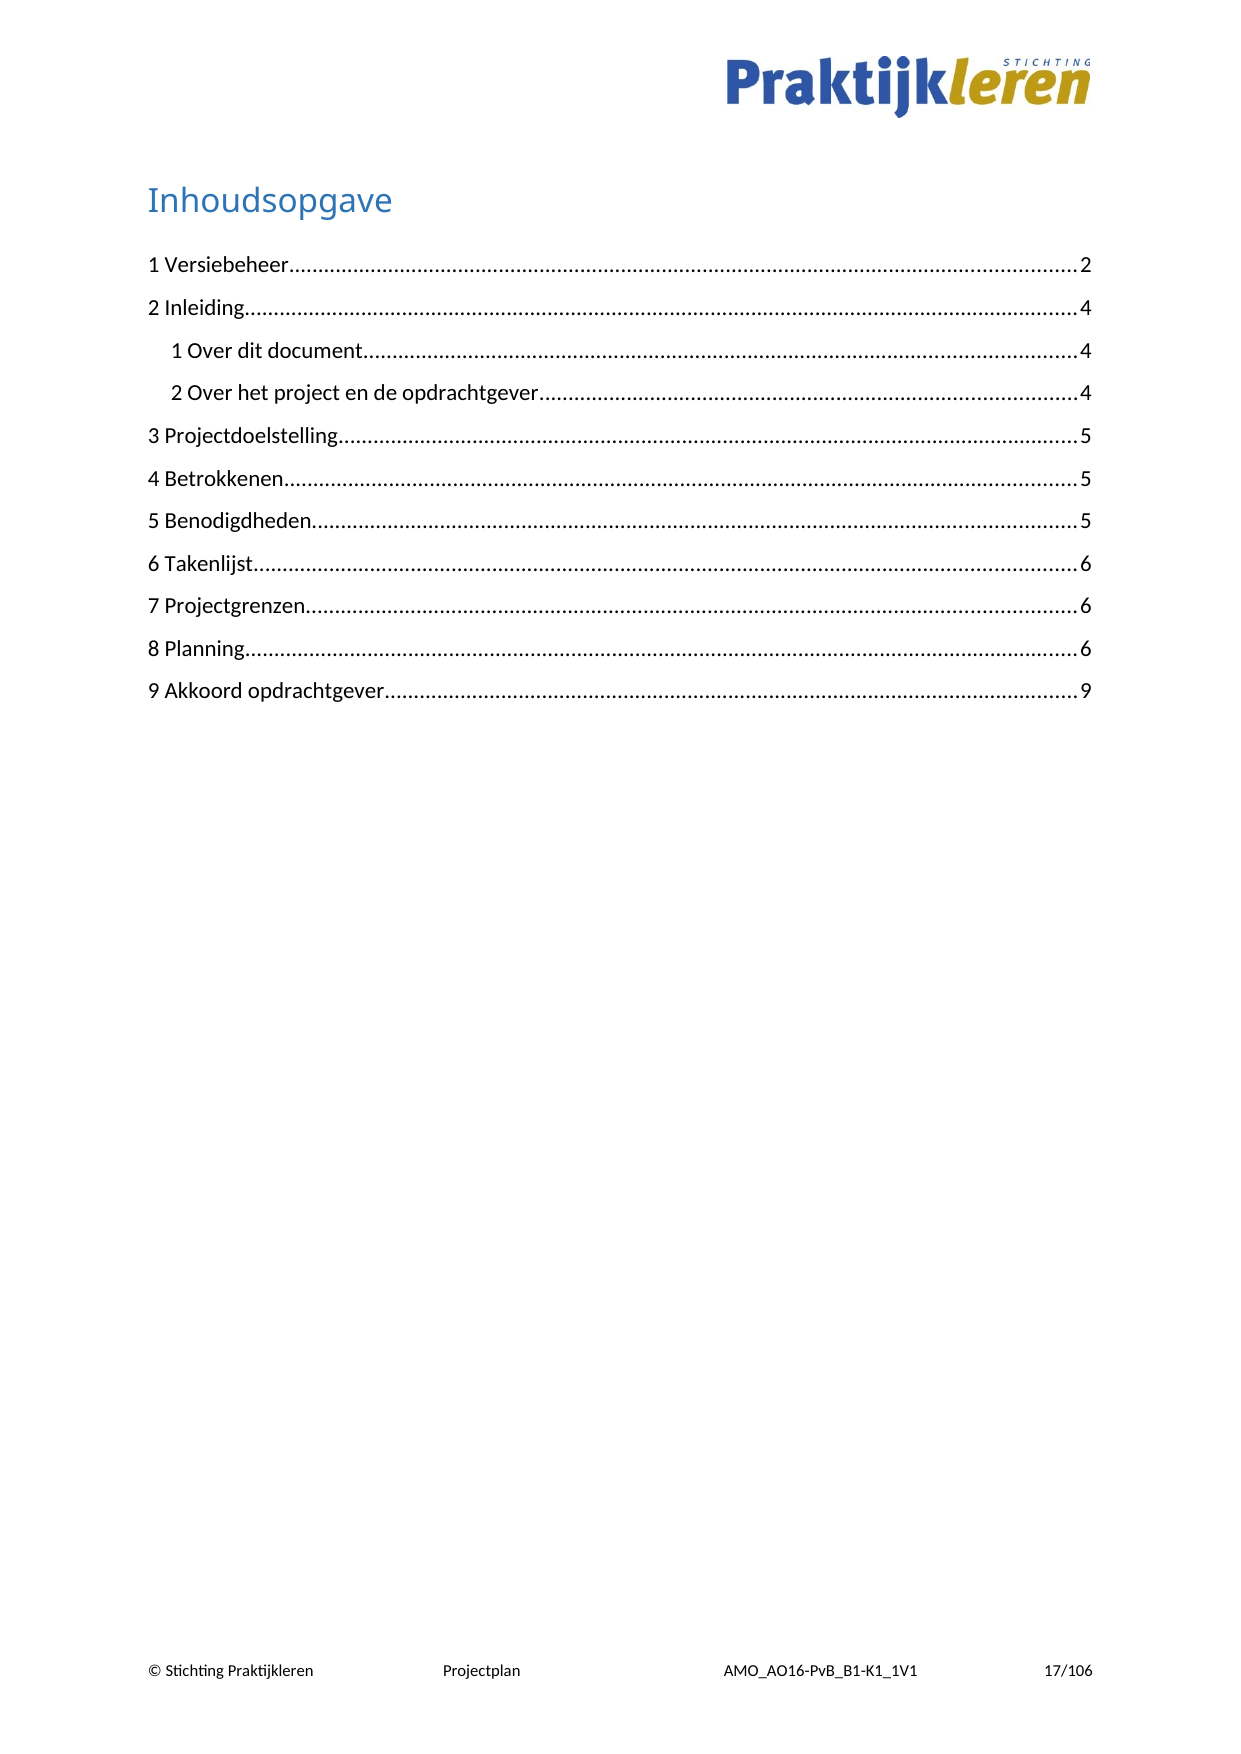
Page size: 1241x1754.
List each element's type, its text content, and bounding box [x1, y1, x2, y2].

text 7 Projectgrenzen 6 [148, 591, 1093, 619]
text 8 Planning 6 [148, 634, 1093, 662]
text 6 Takenlijst 6 [148, 549, 1093, 577]
text 2 Over het project en de opdrachtgever 4 [171, 378, 1093, 406]
text 4 Betrokkenen 5 [148, 464, 1093, 492]
text 5 Benodigdheden 5 [148, 506, 1093, 534]
text 1 Over dit document 4 [171, 336, 1093, 364]
picture [727, 56, 1090, 118]
text Inhoudsopgave [148, 177, 1093, 223]
text 3 Projectdoelstelling 5 [148, 421, 1093, 449]
text 2 Inleiding 4 [148, 293, 1093, 321]
text 1 Versiebeheer 2 [148, 251, 1093, 279]
text 9 Akkoord opdrachtgever 9 [148, 677, 1093, 705]
